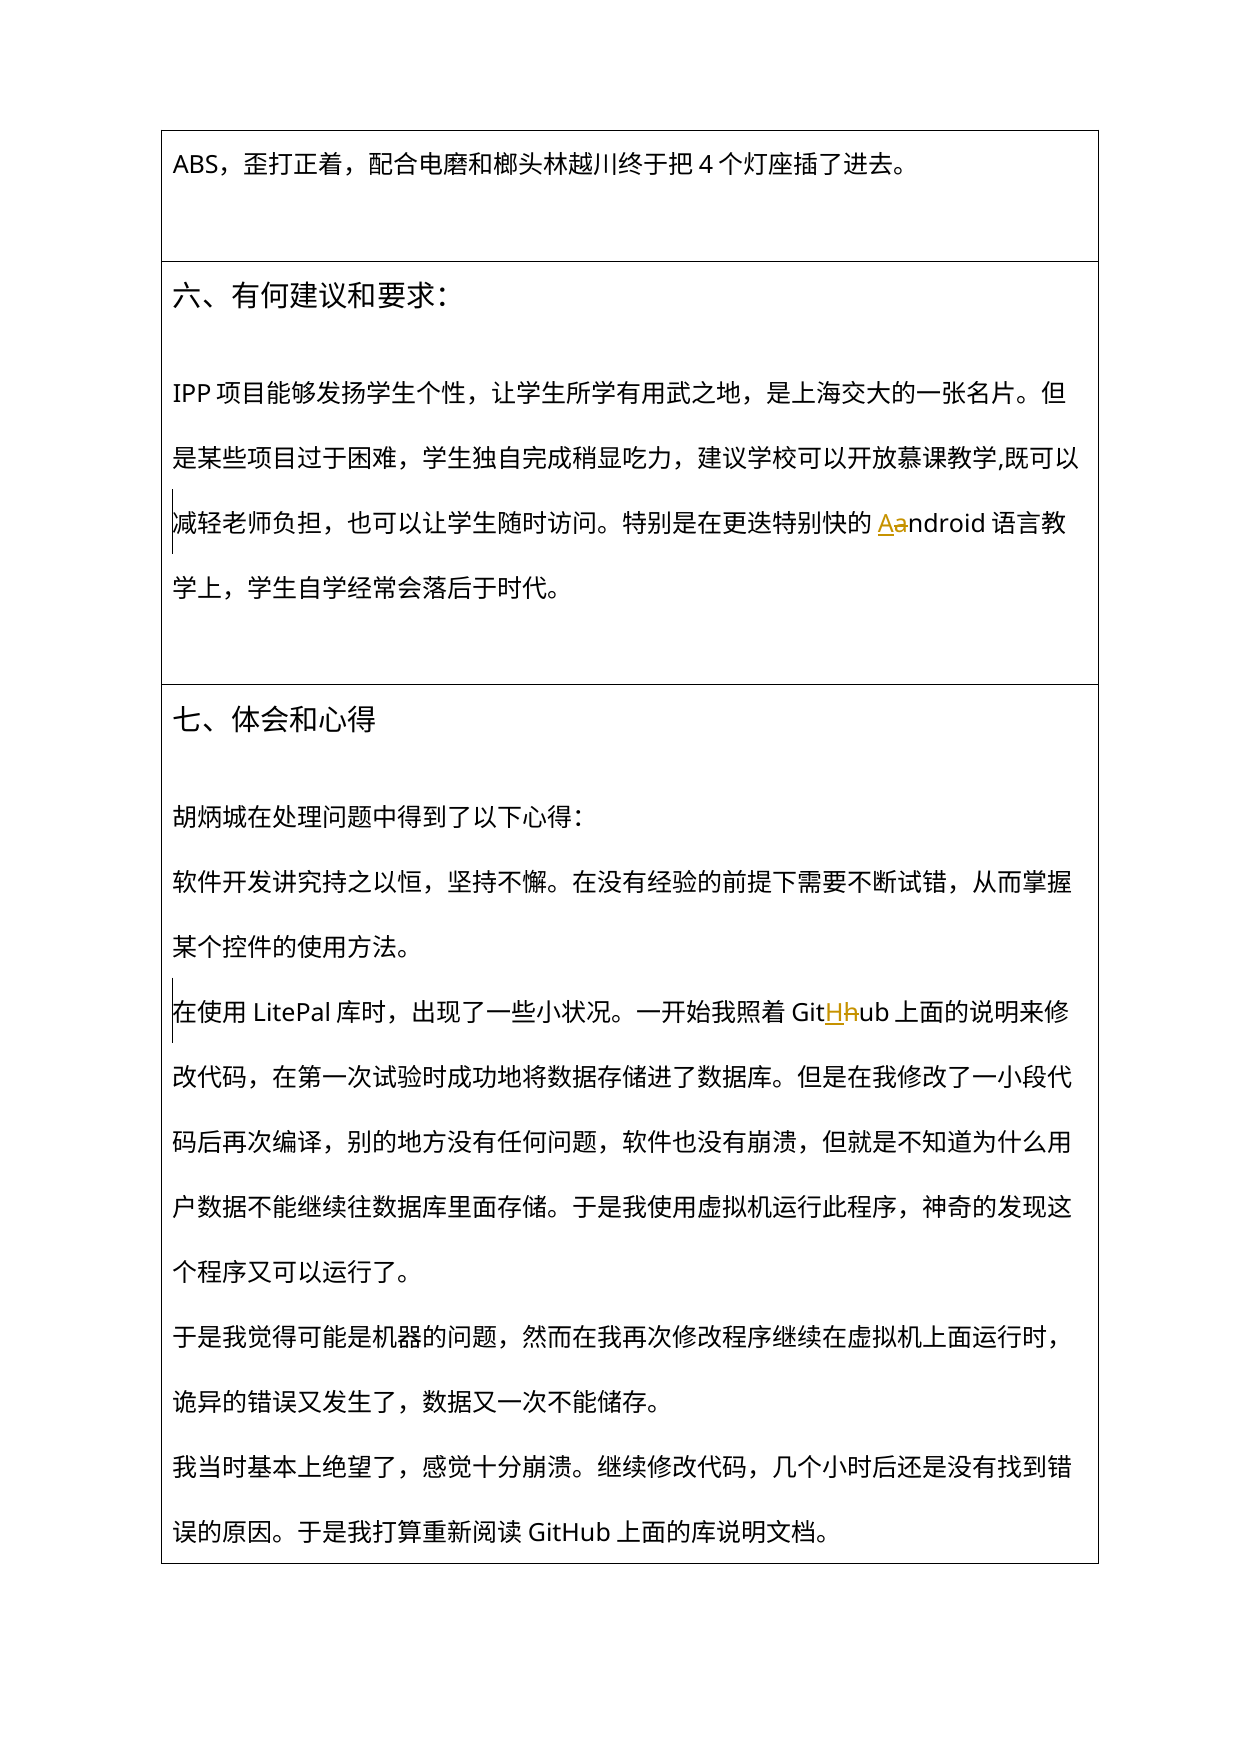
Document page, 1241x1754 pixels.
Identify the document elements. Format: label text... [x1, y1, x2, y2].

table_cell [162, 131, 1098, 261]
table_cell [162, 685, 1098, 1563]
table_cell 六、有何建议和要求： IPP项目能够发扬学生个性，让学生所学有用武之地，是上海交大的一张名片。但是某些项目过于困难，学生独自完成稍显吃力，建议学校可以开放慕课教学,既可以减轻老师负担，也可以让学生随时访问。特别是在更迭特别快的ndroid语言教学上，学生自学经常会落后于时代。 [162, 262, 1098, 684]
